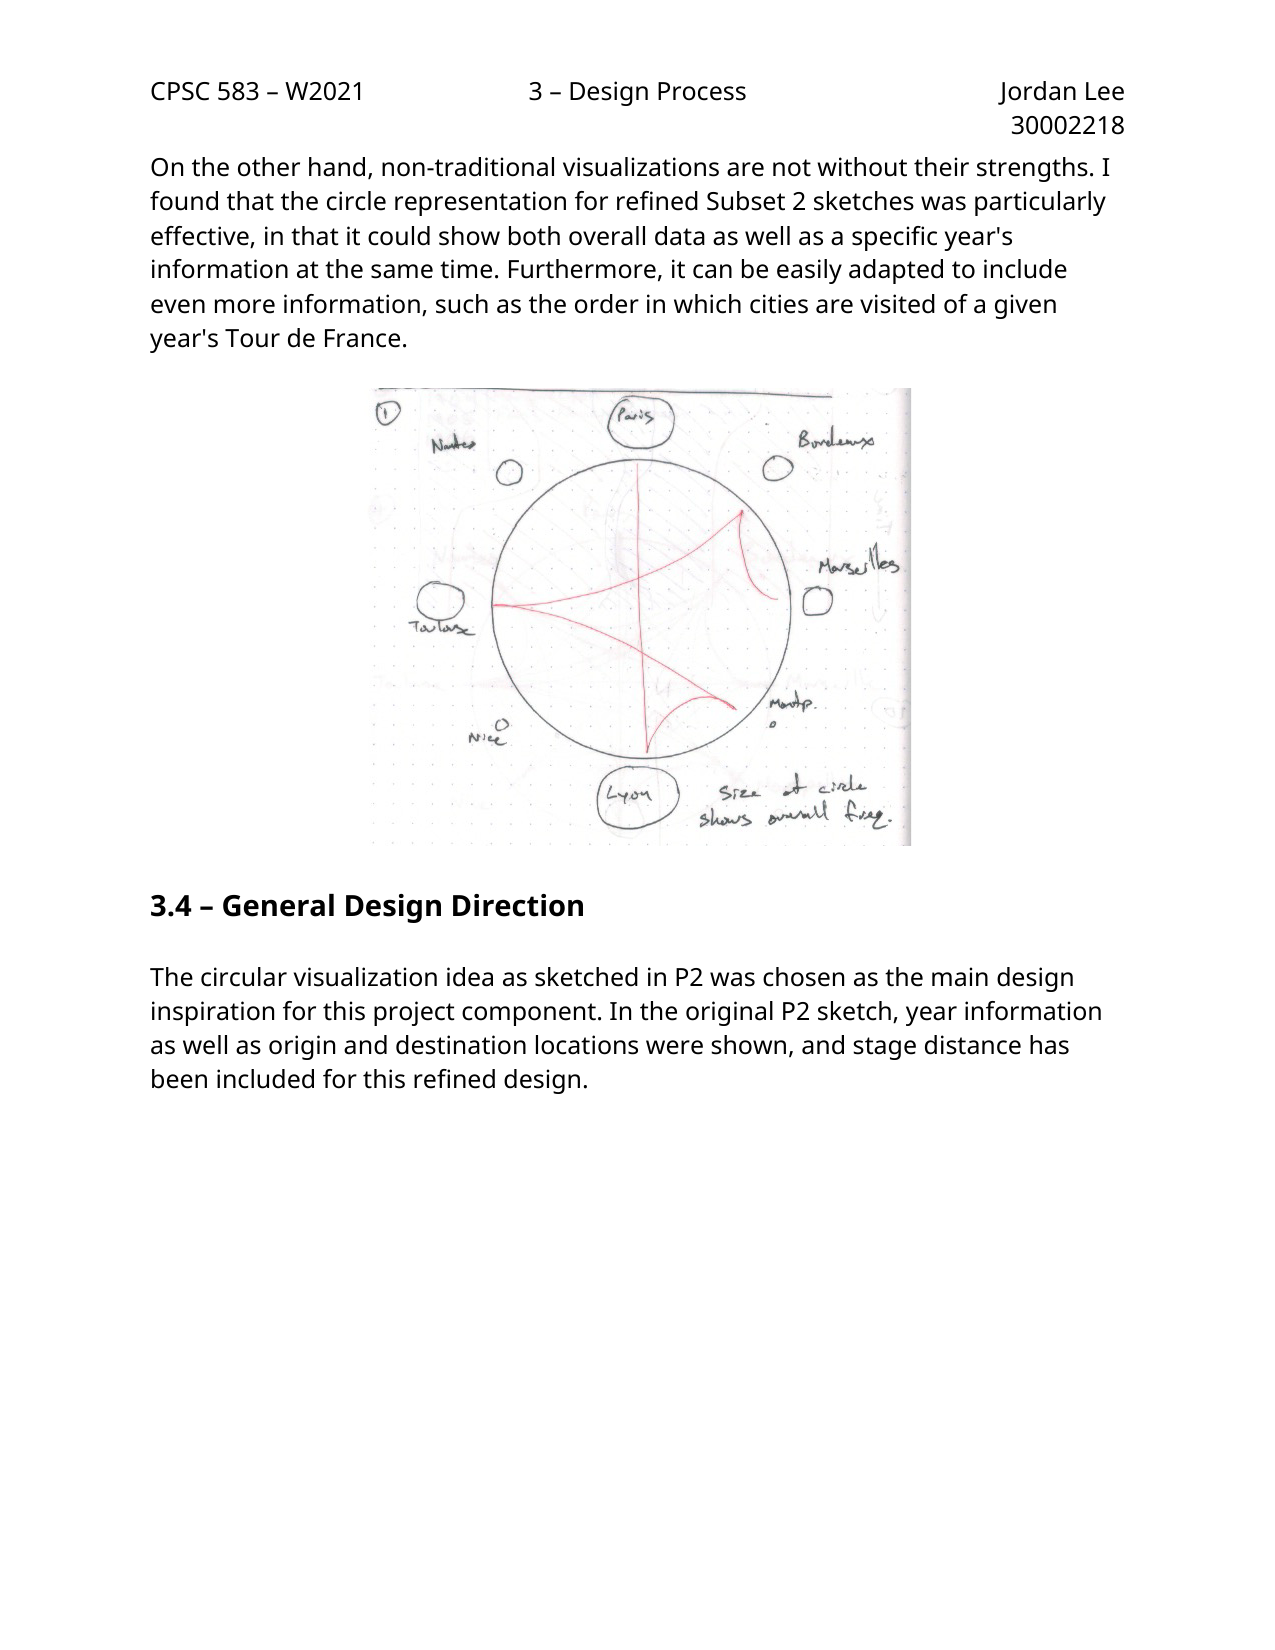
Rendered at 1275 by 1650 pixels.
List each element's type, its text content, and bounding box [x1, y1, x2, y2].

text 3.4 – General Design Direction [150, 885, 1125, 925]
text The circular visualization idea as sketched in P2 was chosen as the main design inspiration for this project component. In the original P2 sketch, year information as well as origin and destination locations were shown, and stage distance has been included for this refined design. [150, 959, 1125, 1095]
picture [364, 388, 912, 846]
text On the other hand, non-traditional visualizations are not without their strengths. I found that the circle representation for refined Subset 2 sketches was particularly effective, in that it could show both overall data as well as a specific year's information at the same time. Furthermore, it can be easily adapted to include even more information, such as the order in which cities are visited of a given year's Tour de France. [150, 150, 1125, 354]
